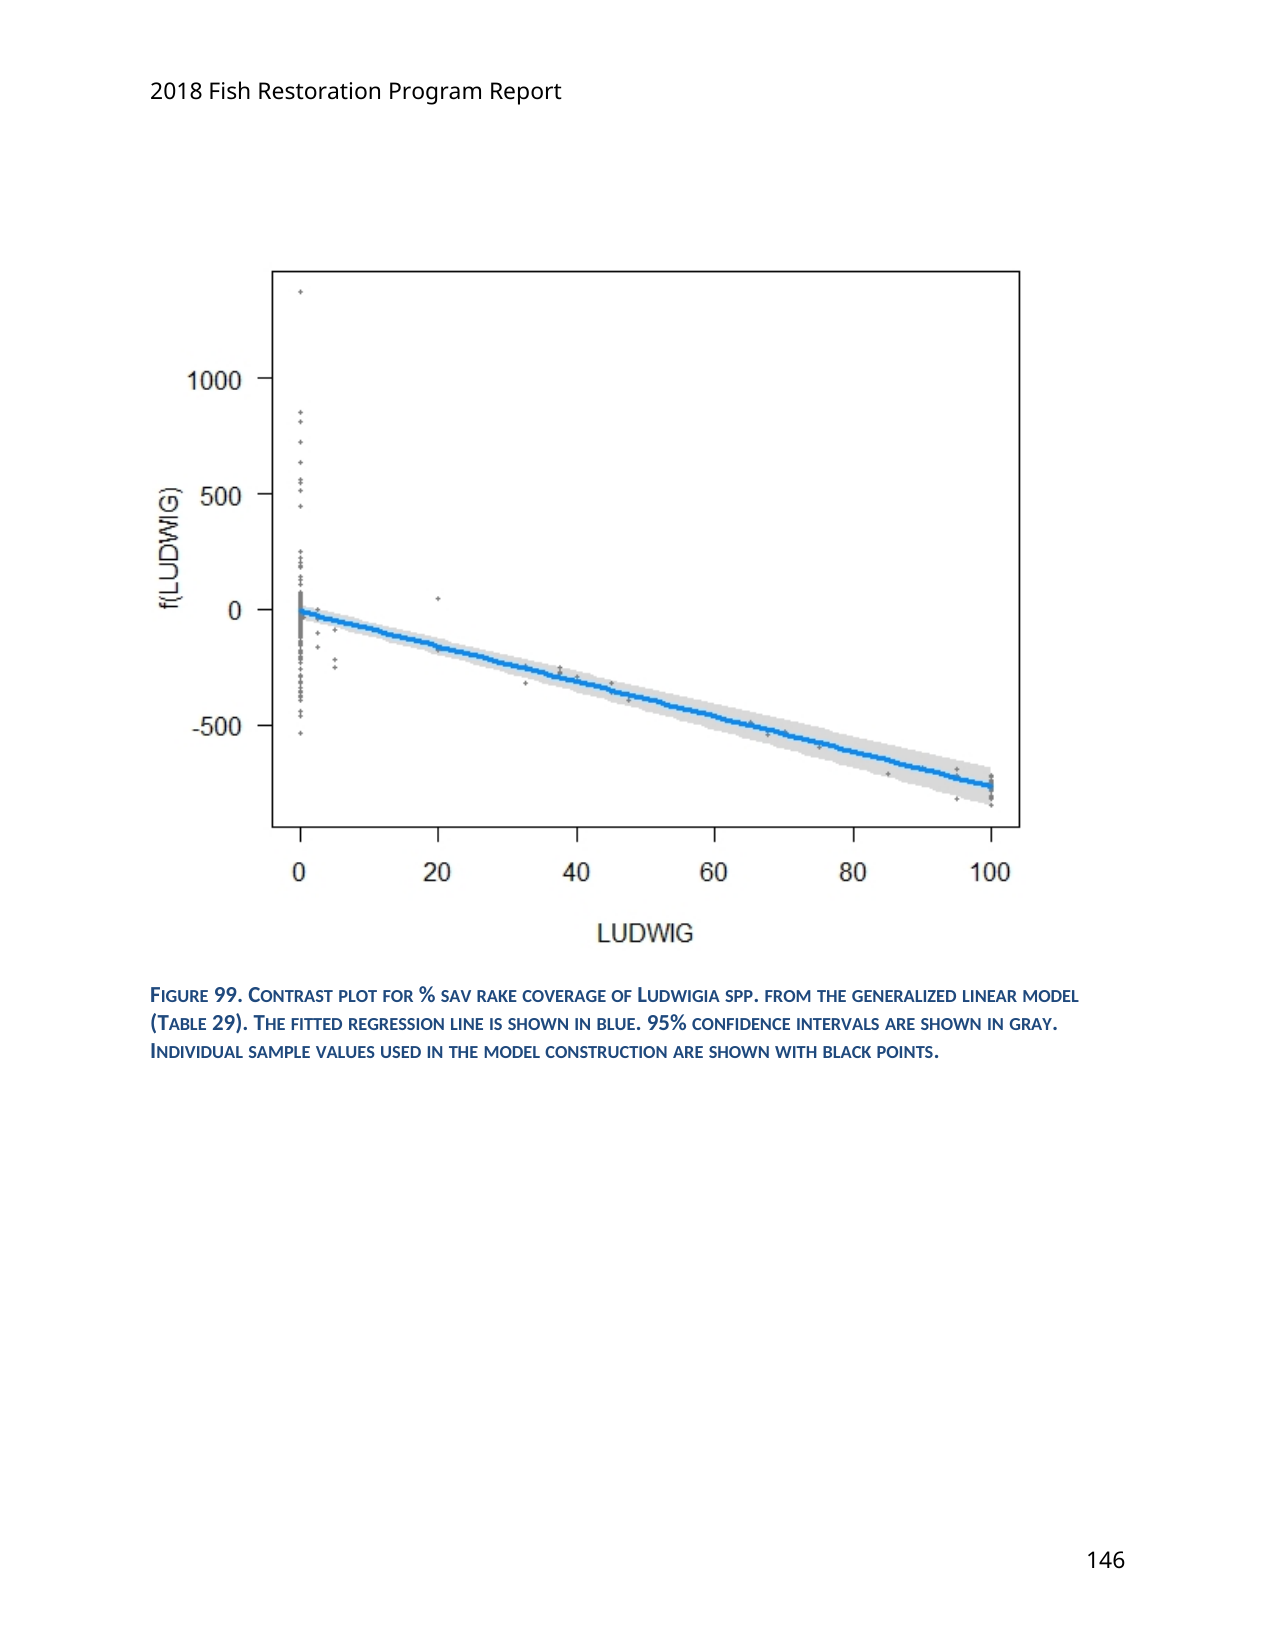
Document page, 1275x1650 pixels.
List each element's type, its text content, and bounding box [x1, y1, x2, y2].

picture [150, 150, 1083, 980]
